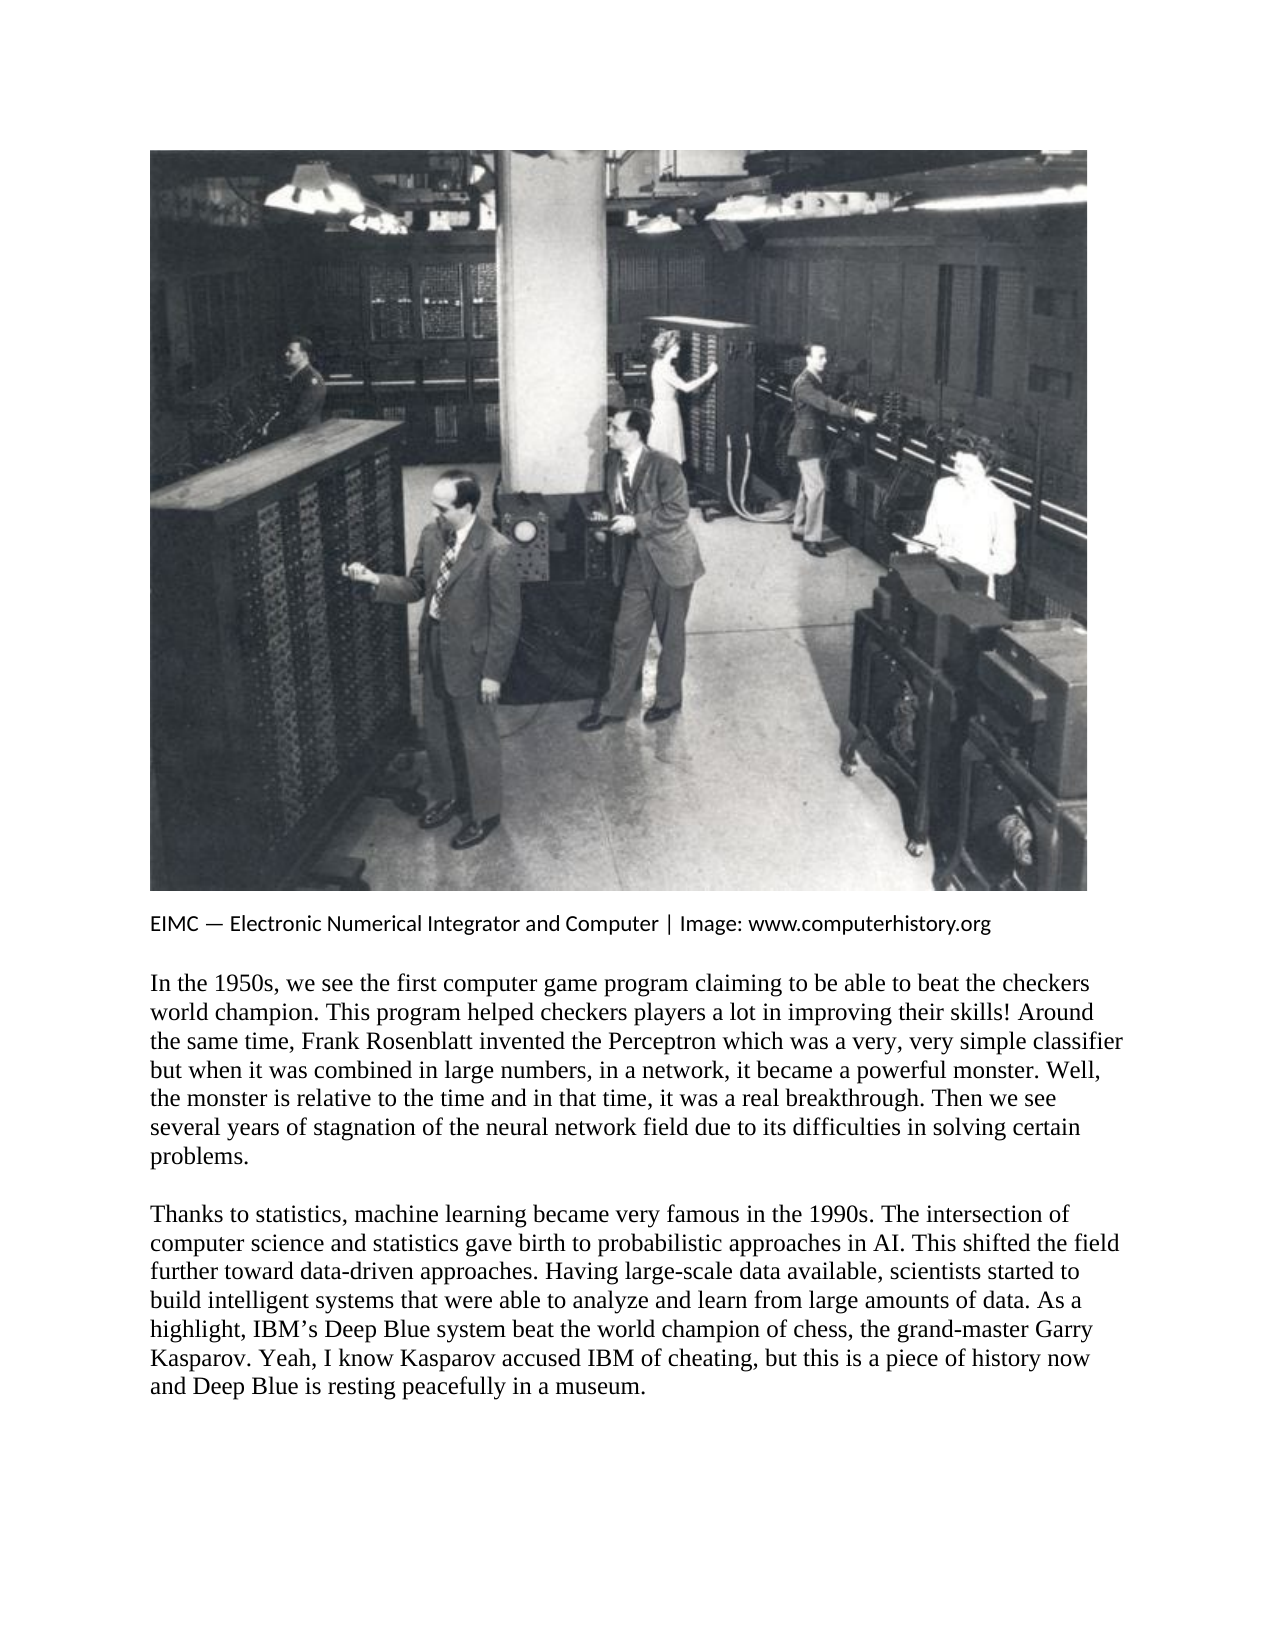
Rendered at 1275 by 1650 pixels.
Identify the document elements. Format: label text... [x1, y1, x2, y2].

text In the 1950s, we see the first computer game program claiming to be able to beat the checkers world champion. This program helped checkers players a lot in improving their skills! Around the same time, Frank Rosenblatt invented the Perceptron which was a very, very simple classifier but when it was combined in large numbers, in a network, it became a powerful monster. Well, the monster is relative to the time and in that time, it was a real breakthrough. Then we see several years of stagnation of the neural network field due to its difficulties in solving certain problems. [150, 968, 1125, 1170]
text Thanks to statistics, machine learning became very famous in the 1990s. The intersection of computer science and statistics gave birth to probabilistic approaches in AI. This shifted the field further toward data-driven approaches. Having large-scale data available, scientists started to build intelligent systems that were able to analyze and learn from large amounts of data. As a highlight, IBM’s Deep Blue system beat the world champion of chess, the grand-master Garry Kasparov. Yeah, I know Kasparov accused IBM of cheating, but this is a piece of history now and Deep Blue is resting peacefully in a museum. [150, 1199, 1125, 1400]
picture [150, 150, 1088, 891]
text EIMC — Electronic Numerical Integrator and Computer | Image: www.computerhistory.org [150, 909, 1125, 937]
